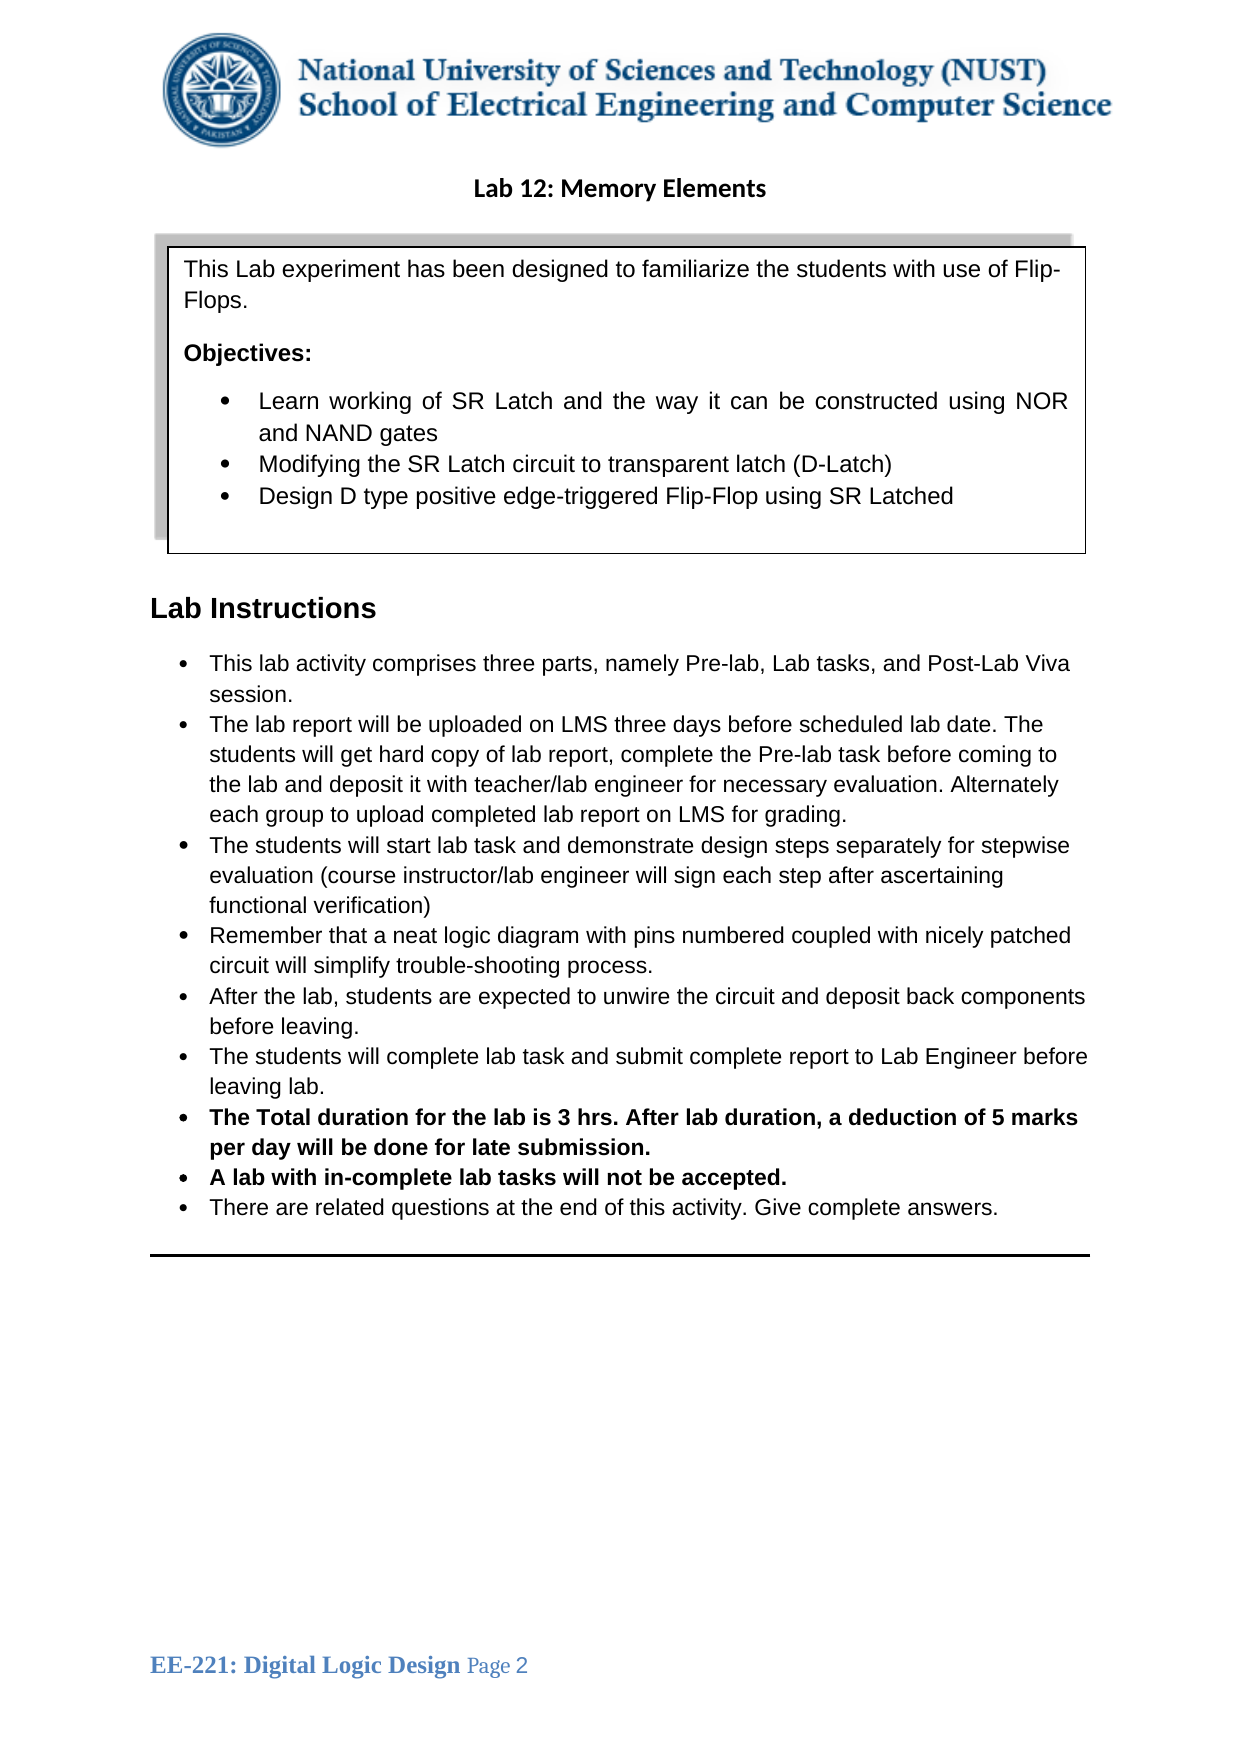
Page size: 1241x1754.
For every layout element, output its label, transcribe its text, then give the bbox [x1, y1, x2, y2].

list After the lab, students are expected to unwire the circuit and deposit back components before leaving. [179, 983, 1090, 1039]
picture [150, 27, 1125, 158]
list The students will start lab task and demonstrate design steps separately for stepwise evaluation (course instructor/lab engineer will sign each step after ascertaining functional verification) [179, 832, 1090, 918]
list A lab with in-complete lab tasks will not be accepted. [179, 1164, 1090, 1190]
list There are related questions at the end of this activity. Give complete answers. [179, 1194, 1090, 1221]
subtitle Lab 12: Memory Elements [150, 171, 1090, 204]
list The Total duration for the lab is 3 hrs. After lab duration, a deduction of 5 marks per day will be done for late submission. [179, 1103, 1090, 1160]
list The students will complete lab task and submit complete report to Lab Engineer before leaving lab. [179, 1043, 1090, 1100]
list Remember that a neat logic diagram with pins numbered coupled with nicely patched circuit will simplify trouble-shooting process. [179, 922, 1090, 979]
list This lab activity comprises three parts, namely Pre-lab, Lab tasks, and Post-Lab Viva session. [179, 650, 1090, 707]
list The lab report will be uploaded on LMS three days before scheduled lab date. The students will get hard copy of lab report, complete the Pre-lab task before coming to the lab and deposit it with teacher/lab engineer for necessary evaluation. Alternately each group to upload completed lab report on LMS for grading. [179, 711, 1090, 828]
text Lab Instructions [150, 591, 1090, 624]
